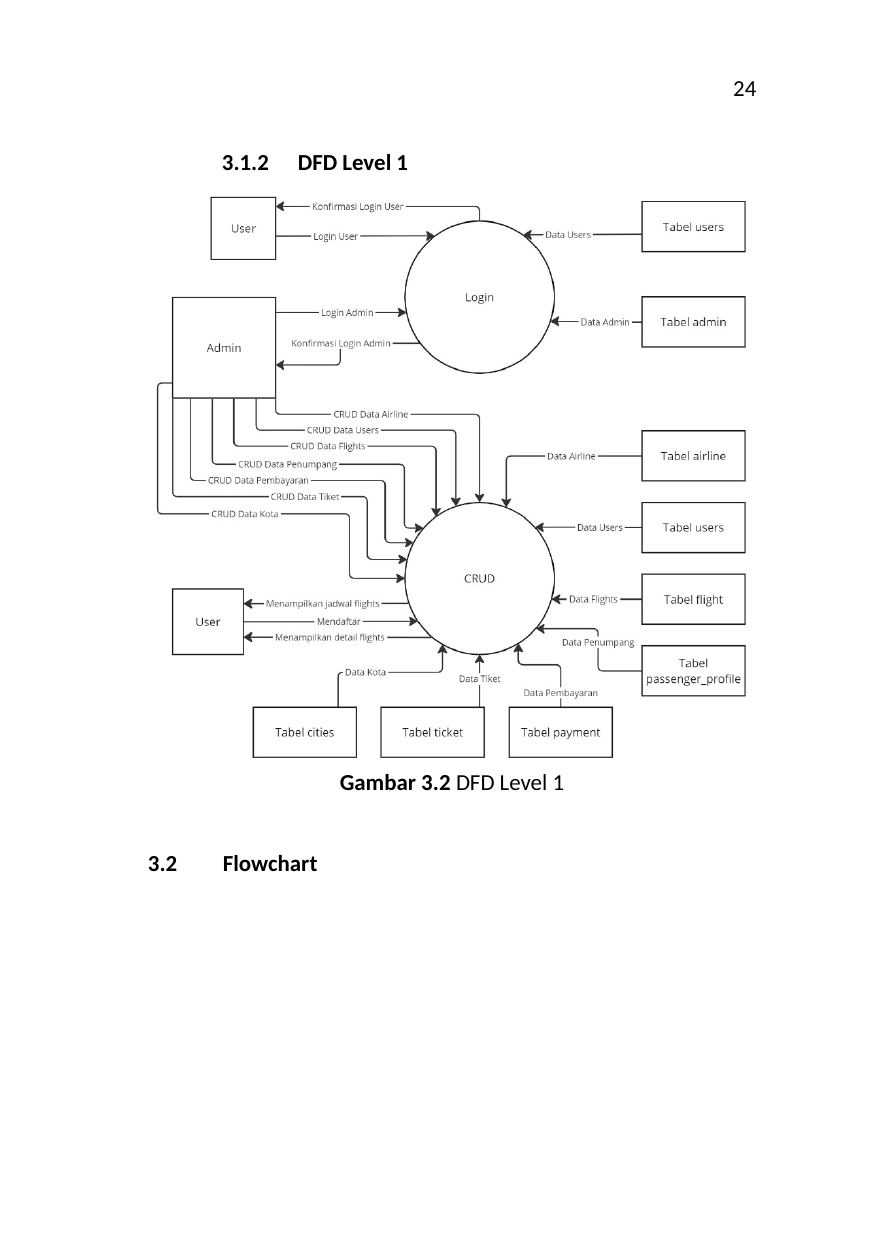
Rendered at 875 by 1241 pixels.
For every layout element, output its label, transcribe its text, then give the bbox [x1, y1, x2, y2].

picture [150, 189, 754, 764]
subtitle DFD Level 1 [222, 148, 756, 176]
text Gambar 3.2 DFD Level 1 [148, 768, 756, 796]
subtitle Flowchart [148, 849, 756, 877]
